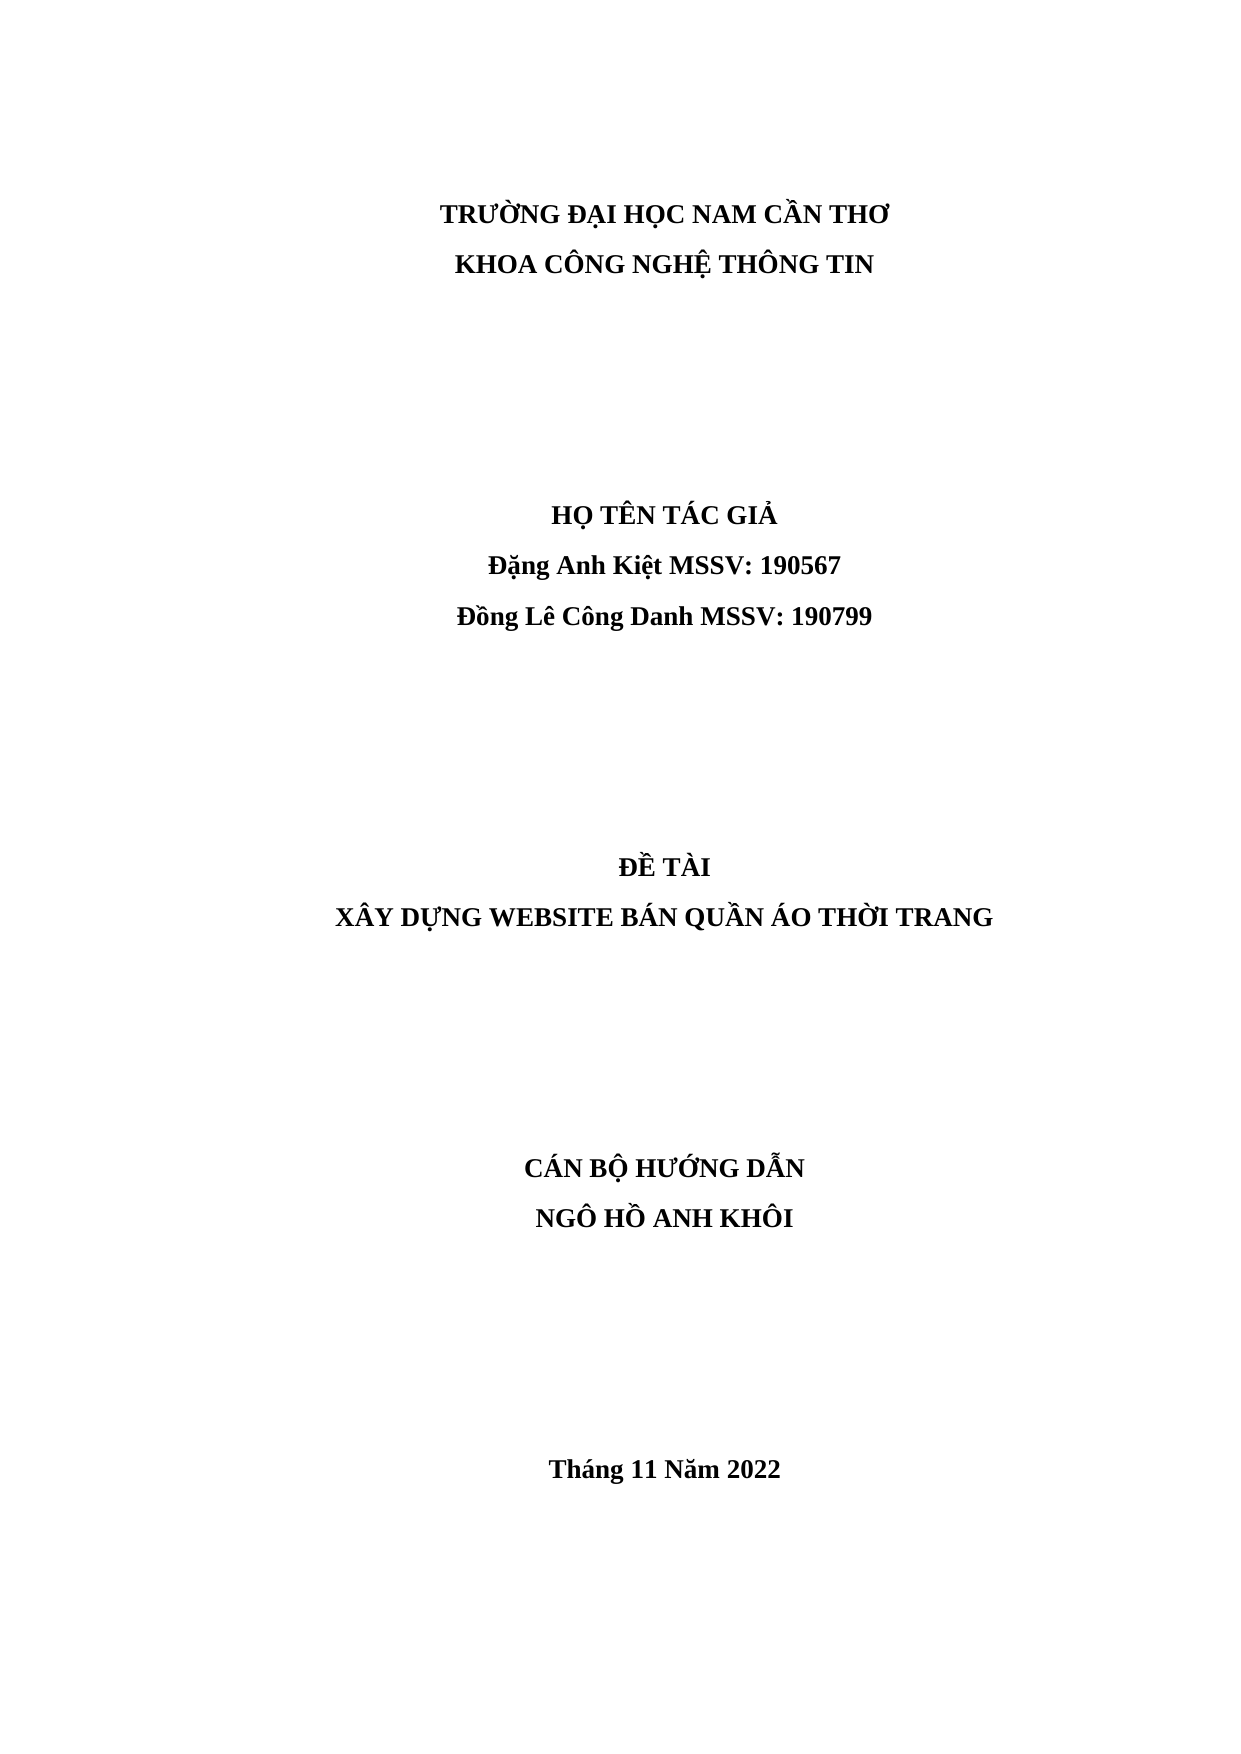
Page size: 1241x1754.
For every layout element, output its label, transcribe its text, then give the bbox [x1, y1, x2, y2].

text TRƯỜNG ĐẠI HỌC NAM CẦN THƠ [207, 198, 1122, 229]
text Đồng Lê Công Danh MSSV: 190799 [207, 599, 1122, 631]
text ĐỀ TÀI [207, 851, 1122, 882]
text HỌ TÊN TÁC GIẢ [207, 499, 1122, 530]
text KHOA CÔNG NGHỆ THÔNG TIN [207, 248, 1122, 279]
text Tháng 11 Năm 2022 [207, 1453, 1122, 1484]
text CÁN BỘ HƯỚNG DẪN [207, 1152, 1122, 1183]
text NGÔ HỒ ANH KHÔI [207, 1202, 1122, 1233]
text XÂY DỰNG WEBSITE BÁN QUẦN ÁO THỜI TRANG [207, 901, 1122, 932]
text Đặng Anh Kiệt MSSV: 190567 [207, 549, 1122, 581]
